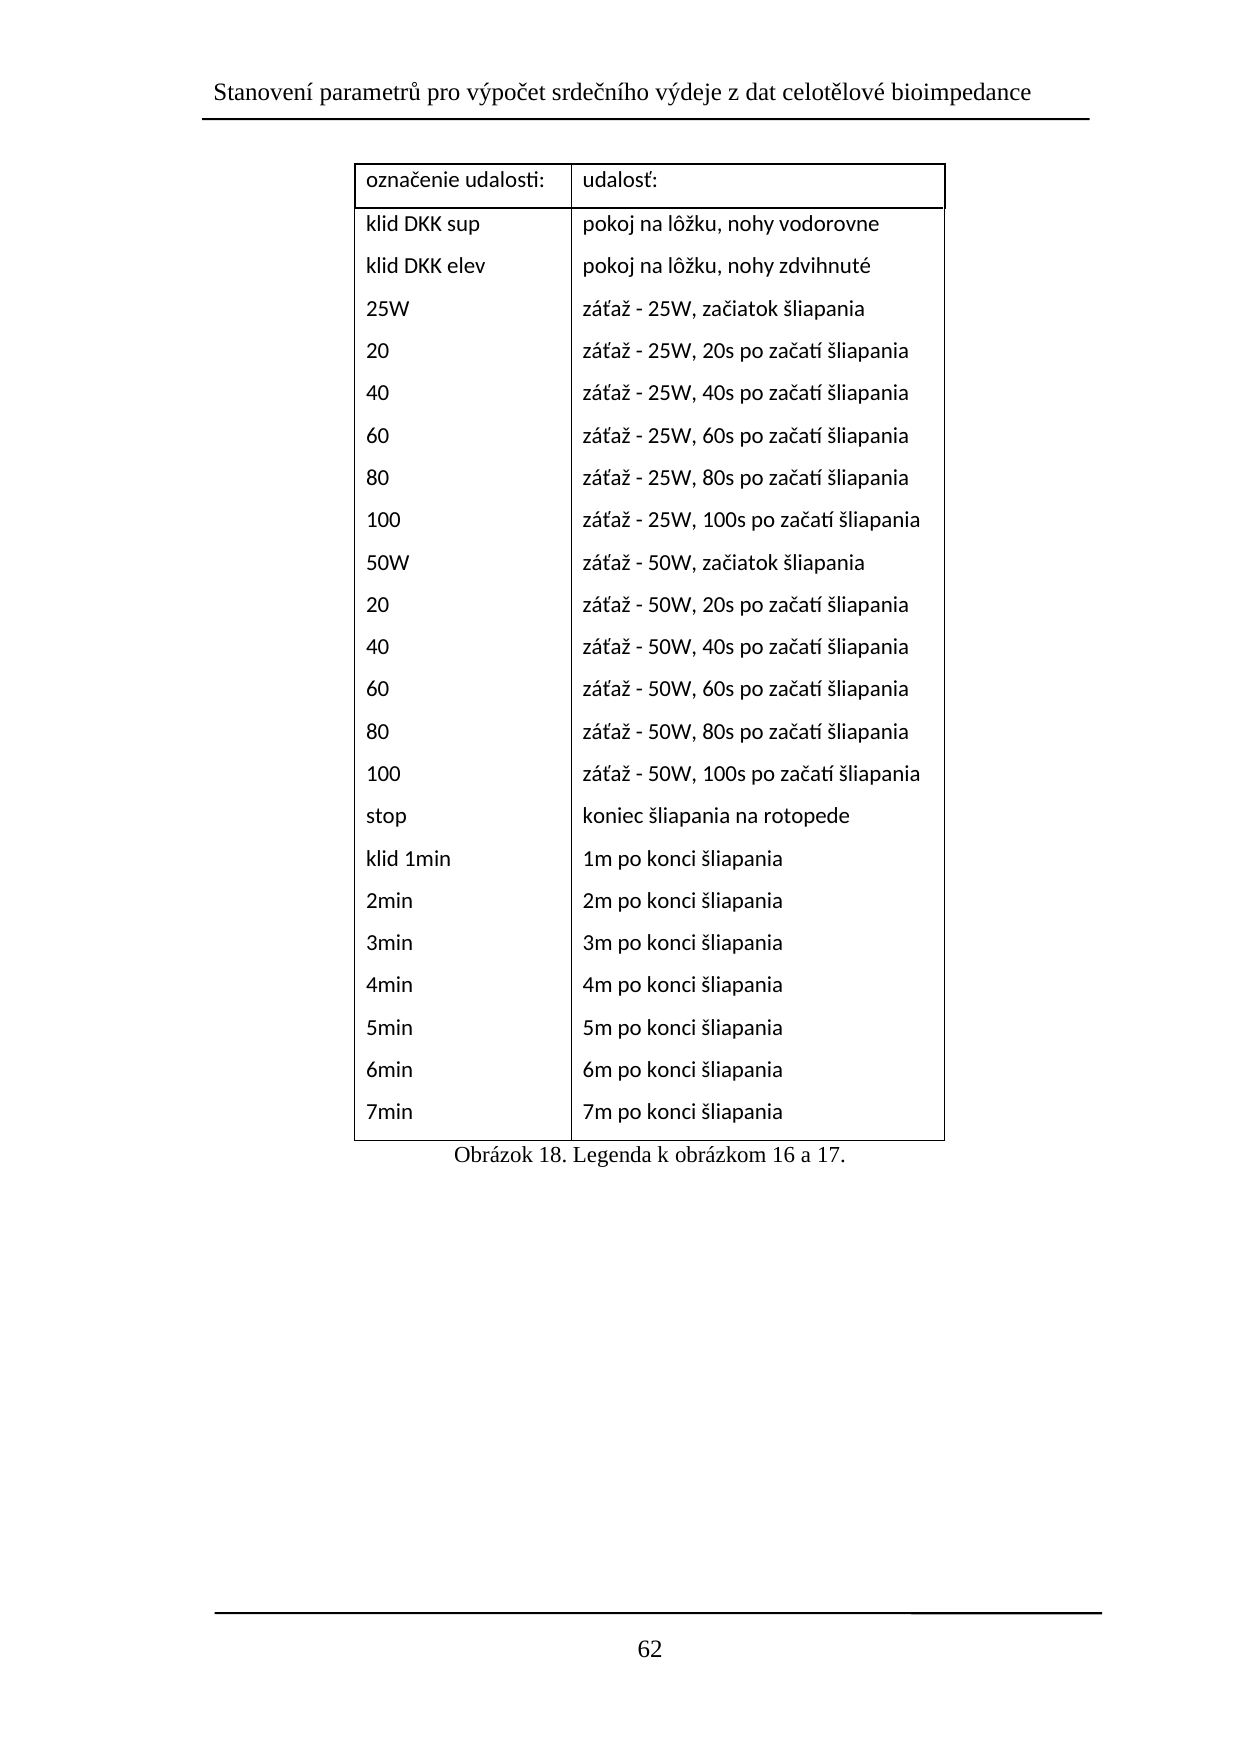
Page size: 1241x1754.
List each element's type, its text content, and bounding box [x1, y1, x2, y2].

table_header udalosť: [572, 165, 944, 207]
table_cell 5min [355, 1013, 571, 1055]
table_cell 3min [355, 928, 571, 971]
table_cell klid DKK sup [355, 209, 571, 252]
table_cell 3m po konci šliapania [572, 928, 944, 971]
table_cell 4min [355, 971, 571, 1013]
table_cell 7m po konci šliapania [572, 1098, 944, 1140]
table_cell záťaž - 25W, 40s po začatí šliapania [572, 379, 944, 421]
table_cell stop [355, 801, 571, 844]
table_cell 20 [355, 336, 571, 378]
table_cell záťaž - 50W, začiatok šliapania [572, 548, 944, 590]
table_cell 40 [355, 379, 571, 421]
table_cell záťaž - 25W, 20s po začatí šliapania [572, 336, 944, 378]
table_cell 80 [355, 717, 571, 759]
table_cell 25W [355, 294, 571, 336]
table_cell záťaž - 50W, 40s po začatí šliapania [572, 632, 944, 674]
table_cell pokoj na lôžku, nohy zdvihnuté [572, 252, 944, 294]
table_cell 6min [355, 1055, 571, 1097]
table_cell 5m po konci šliapania [572, 1013, 944, 1055]
table_cell 6m po konci šliapania [572, 1055, 944, 1097]
table_cell záťaž - 25W, 80s po začatí šliapania [572, 463, 944, 505]
table_cell pokoj na lôžku, nohy vodorovne [572, 207, 944, 252]
table_cell 100 [355, 759, 571, 801]
text Obrázok 18. Legenda k obrázkom 16 a 17. [207, 1141, 1092, 1167]
table_cell záťaž - 25W, začiatok šliapania [572, 294, 944, 336]
table_cell záťaž - 50W, 80s po začatí šliapania [572, 717, 944, 759]
table_cell 100 [355, 505, 571, 548]
table_cell záťaž - 50W, 100s po začatí šliapania [572, 759, 944, 801]
table_cell 50W [355, 548, 571, 590]
table_cell 2min [355, 886, 571, 928]
table_cell 4m po konci šliapania [572, 971, 944, 1013]
table_cell 80 [355, 463, 571, 505]
table_cell 7min [355, 1098, 571, 1140]
table_header označenie udalosti: [356, 165, 571, 207]
table_cell záťaž - 50W, 60s po začatí šliapania [572, 675, 944, 717]
table_cell záťaž - 50W, 20s po začatí šliapania [572, 590, 944, 632]
table_cell záťaž - 25W, 100s po začatí šliapania [572, 505, 944, 548]
table_cell 2m po konci šliapania [572, 886, 944, 928]
table_cell záťaž - 25W, 60s po začatí šliapania [572, 421, 944, 463]
table_cell klid DKK elev [355, 252, 571, 294]
table_cell koniec šliapania na rotopede [572, 801, 944, 844]
table_cell klid 1min [355, 844, 571, 886]
table_cell 1m po konci šliapania [572, 844, 944, 886]
table_cell 40 [355, 632, 571, 674]
table_cell 60 [355, 675, 571, 717]
table_cell 20 [355, 590, 571, 632]
table_cell 60 [355, 421, 571, 463]
